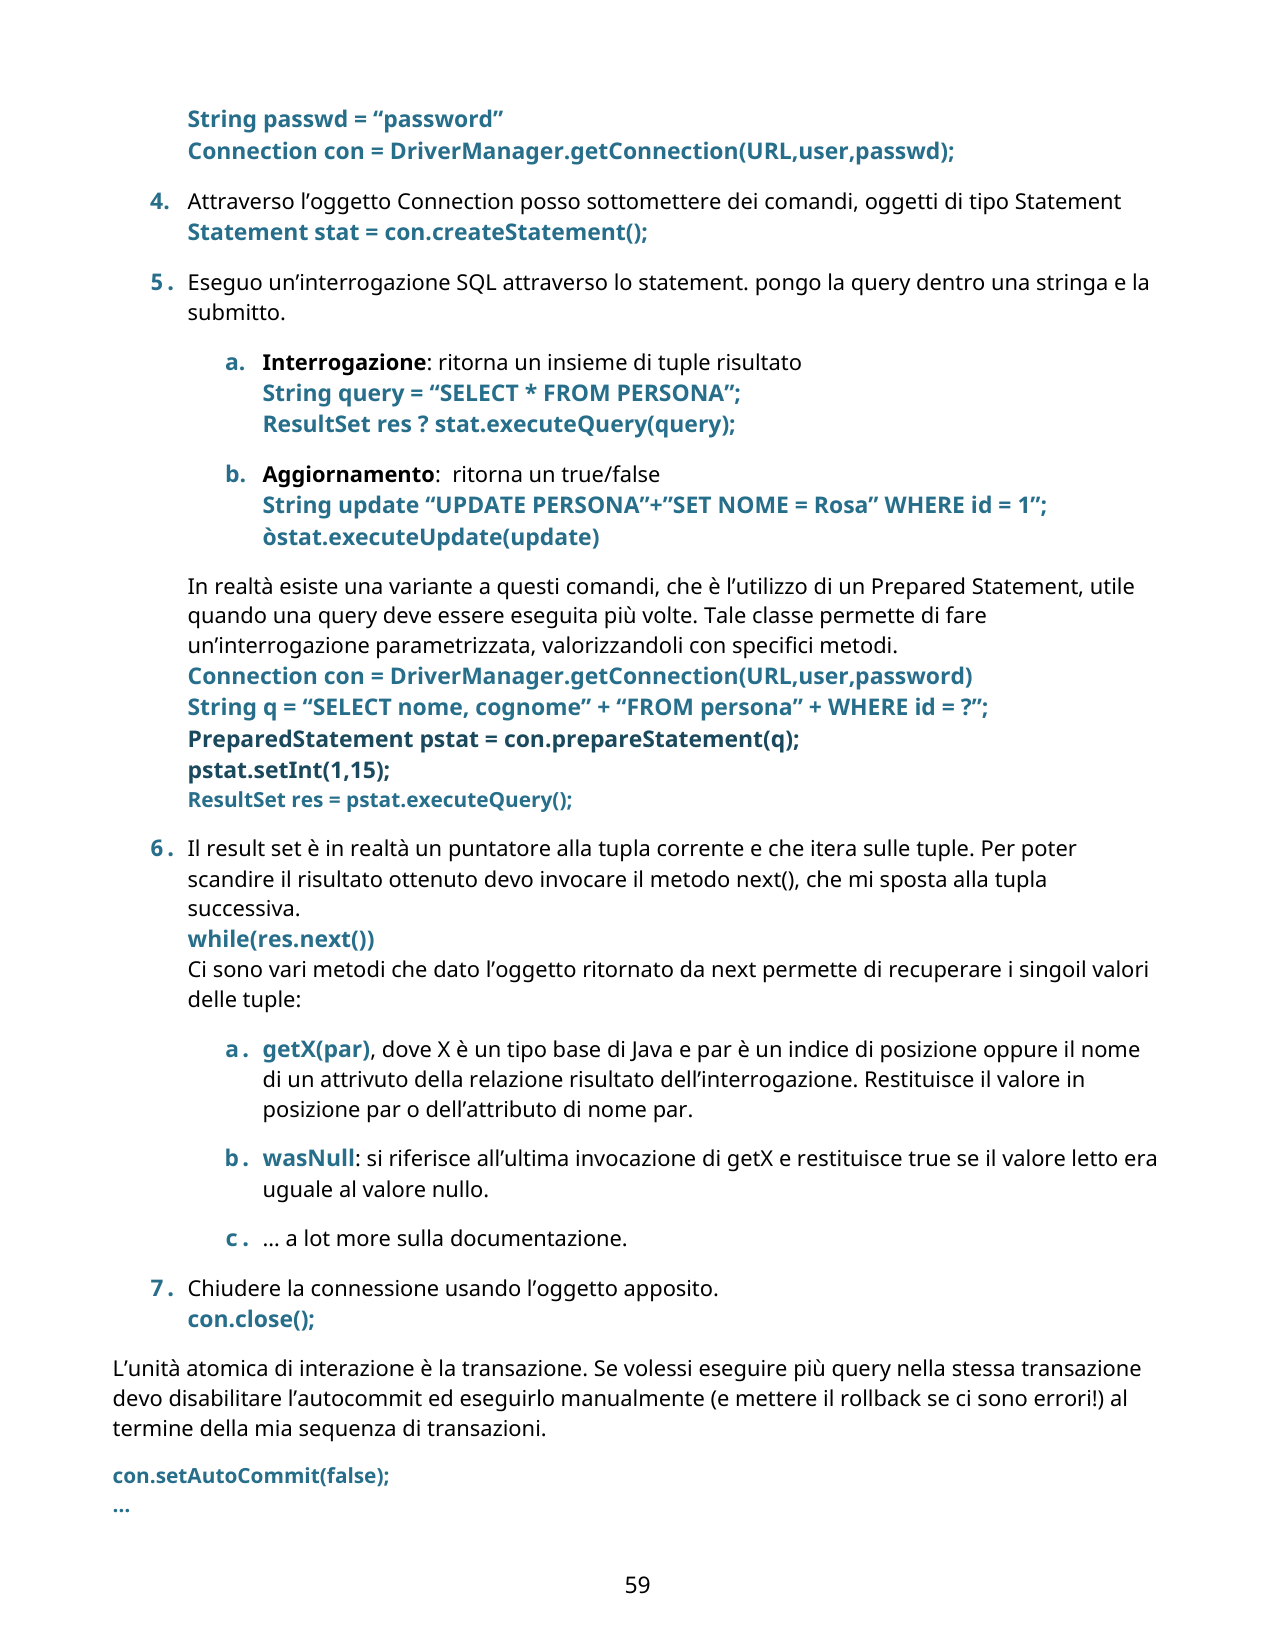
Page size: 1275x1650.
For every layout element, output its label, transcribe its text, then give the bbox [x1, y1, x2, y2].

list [150, 103, 1162, 166]
list Interrogazione: ritorna un insieme di tuple risultato String query = “SELECT * FROM PERSONA”; ResultSet res ? stat.executeQuery(query); [225, 346, 1162, 439]
list wasNull: si riferisce all’ultima invocazione di getX e restituisce true se il valore letto era uguale al valore nullo. [225, 1142, 1162, 1203]
list Chiudere la connessione usando l’oggetto apposito. con.close(); [150, 1272, 1162, 1334]
list Aggiornamento: ritorna un true/false String update “UPDATE PERSONA”+”SET NOME = Rosa” WHERE id = 1”; òstat.executeUpdate(update) [225, 458, 1162, 552]
text L’unità atomica di interazione è la transazione. Se volessi eseguire più query nella stessa transazione devo disabilitare l’autocommit ed eseguirlo manualmente (e mettere il rollback se ci sono errori!) al termine della mia sequenza di transazioni. [112, 1353, 1162, 1443]
list … a lot more sulla documentazione. [225, 1222, 1162, 1253]
list getX(par), dove X è un tipo base di Java e par è un indice di posizione oppure il nome di un attrivuto della relazione risultato dell’interrogazione. Restituisce il valore in posizione par o dell’attributo di nome par. [225, 1033, 1162, 1123]
list Eseguo un’interrogazione SQL attraverso lo statement. pongo la query dentro una stringa e la submitto. [150, 266, 1162, 327]
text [112, 1461, 1162, 1518]
list Attraverso l’oggetto Connection posso sottomettere dei comandi, oggetti di tipo Statement Statement stat = con.createStatement(); [150, 185, 1162, 247]
text In realtà esiste una variante a questi comandi, che è l’utilizzo di un Prepared Statement, utile quando una query deve essere eseguita più volte. Tale classe permette di fare un’interrogazione parametrizzata, valorizzandoli con specifici metodi. Connection con = DriverManager.getConnection(URL,user,password) String q = “SELECT nome, cognome” + “FROM persona” + WHERE id = ?”; PreparedStatement pstat = con.prepareStatement(q); pstat.setInt(1,15); ResultSet res = pstat.executeQuery(); [187, 571, 1162, 813]
list Il result set è in realtà un puntatore alla tupla corrente e che itera sulle tuple. Per poter scandire il risultato ottenuto devo invocare il metodo next(), che mi sposta alla tupla successiva. while(res.next()) Ci sono vari metodi che dato l’oggetto ritornato da next permette di recuperare i singoil valori delle tuple: [150, 832, 1162, 1014]
